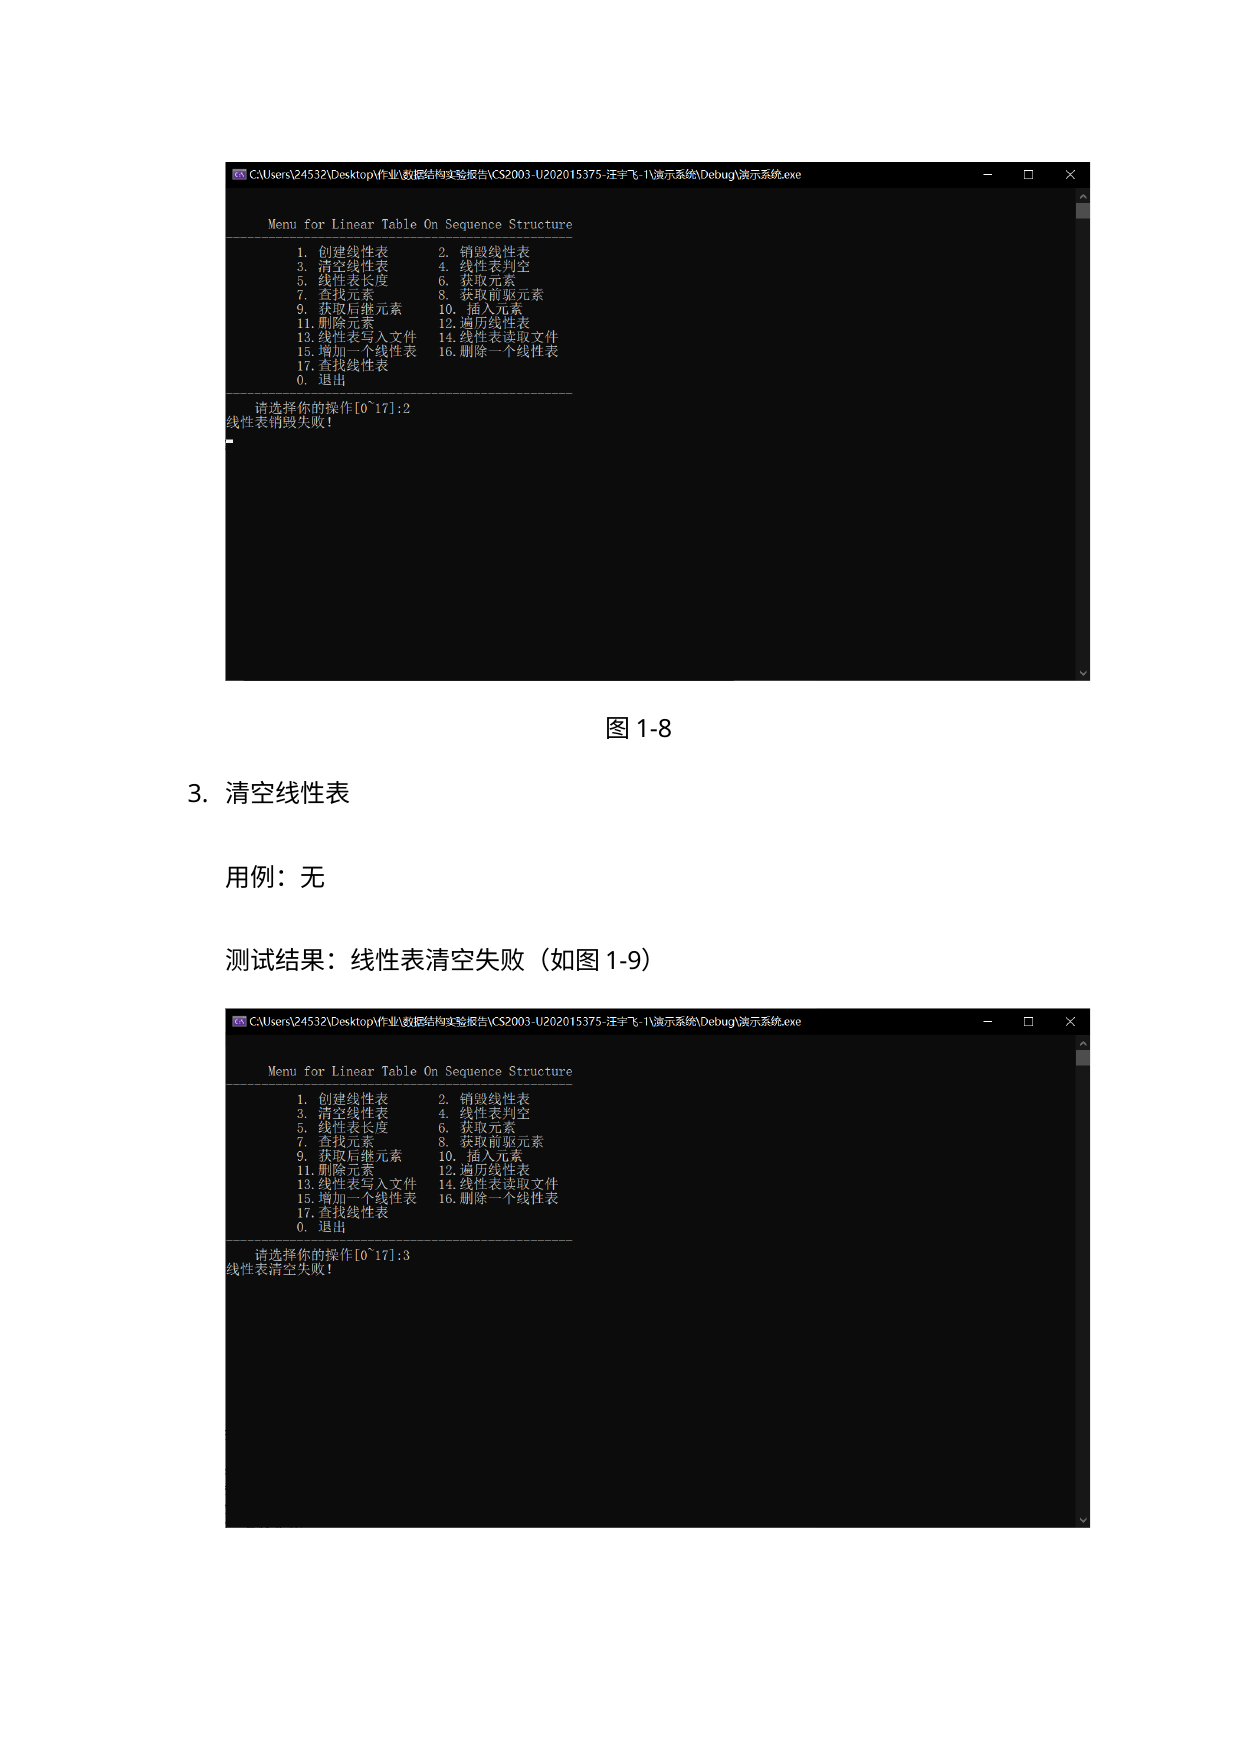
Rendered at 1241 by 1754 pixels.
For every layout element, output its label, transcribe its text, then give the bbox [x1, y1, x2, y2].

picture [225, 1008, 1091, 1528]
list 清空线性表 [187, 759, 1053, 824]
list 测试结果：线性表清空失败（如图1-9） [225, 926, 1053, 991]
picture [225, 162, 1091, 681]
list 图1-8 [225, 694, 1053, 759]
list 用例：无 [225, 843, 1053, 908]
